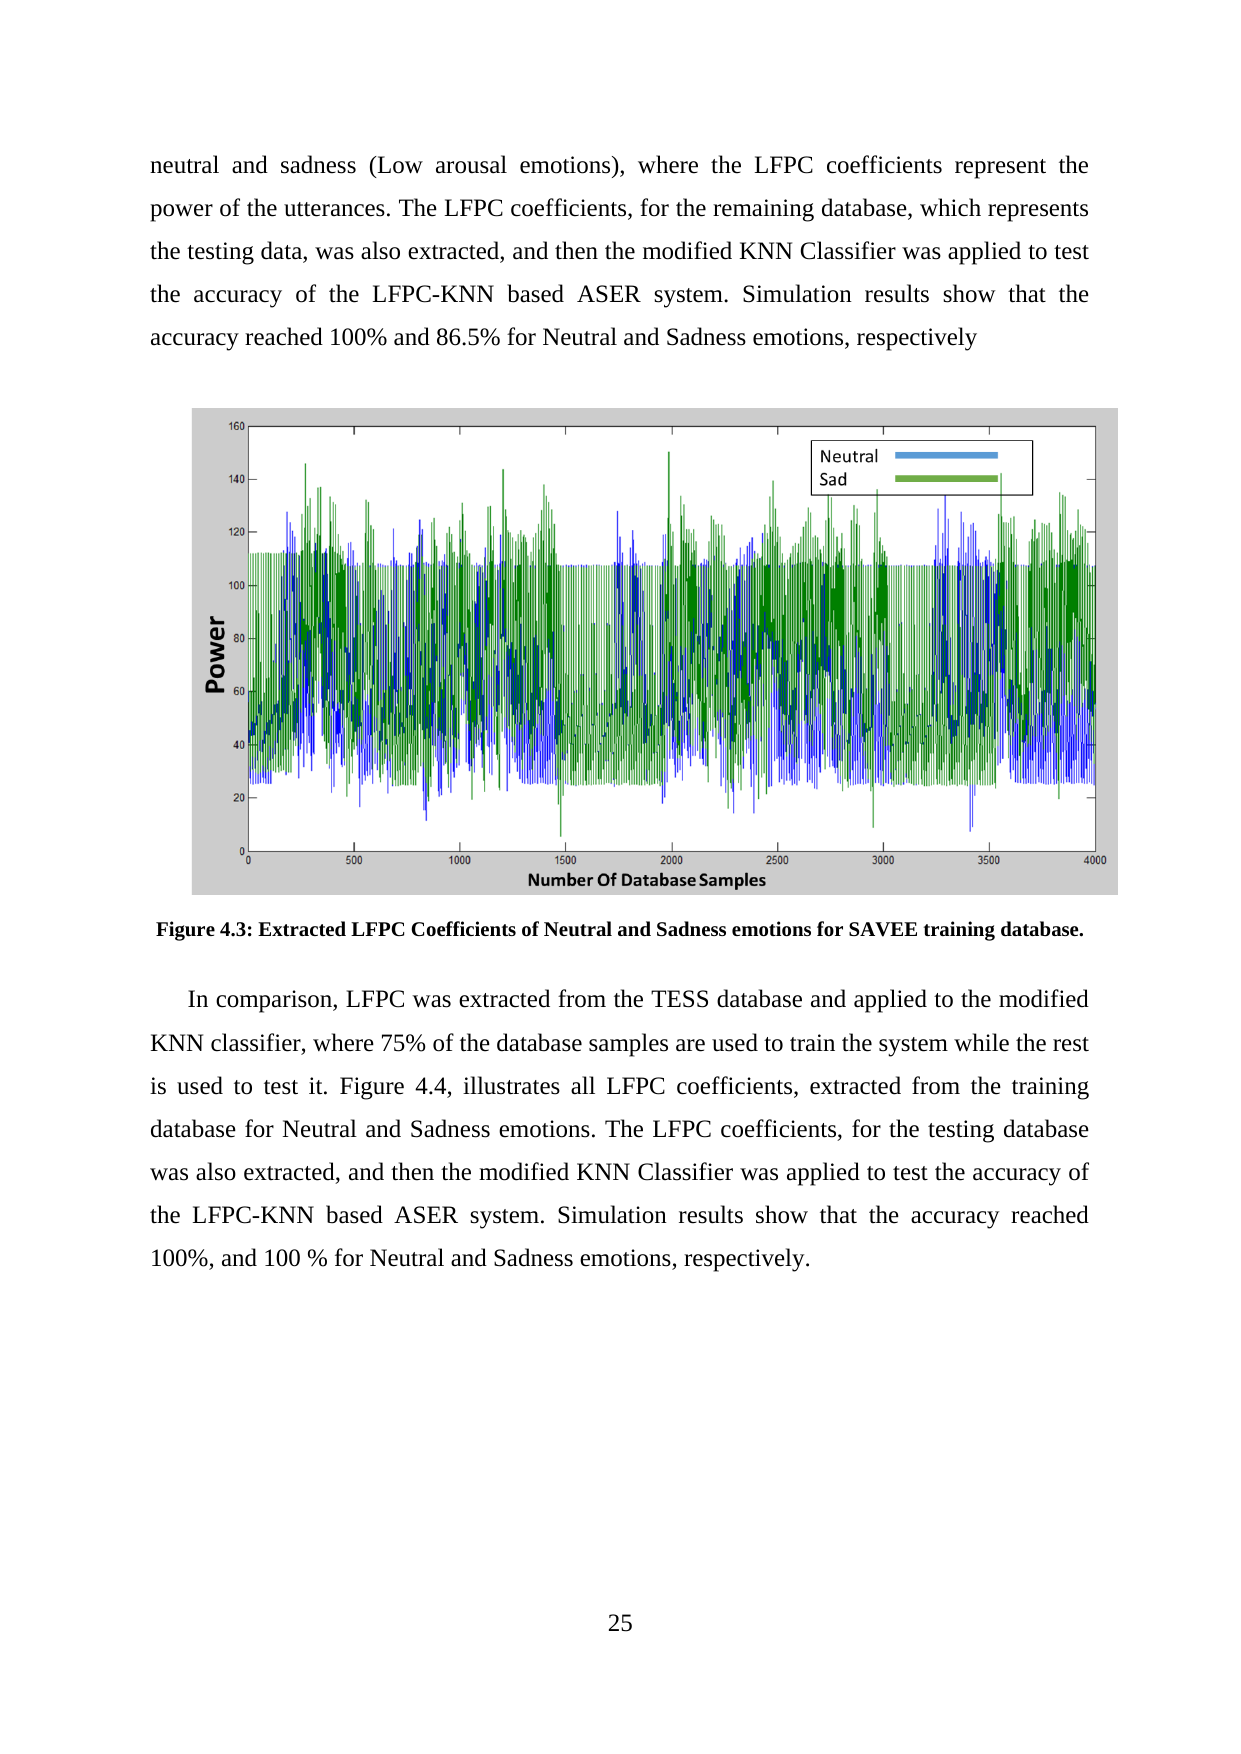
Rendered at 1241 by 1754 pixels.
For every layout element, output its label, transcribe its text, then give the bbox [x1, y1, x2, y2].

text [150, 150, 1090, 351]
picture [187, 408, 1118, 903]
text In comparison, LFPC was extracted from the TESS database and applied to the modified KNN classifier, where 75% of the database samples are used to train the system while the rest is used to test it. Figure 4.4, illustrates all LFPC coefficients, extracted from the training database for Neutral and Sadness emotions. The LFPC coefficients, for the testing database was also extracted, and then the modified KNN Classifier was applied to test the accuracy of the LFPC-KNN based ASER system. Simulation results show that the accuracy reached 100%, and 100 % for Neutral and Sadness emotions, respectively. [150, 984, 1090, 1272]
